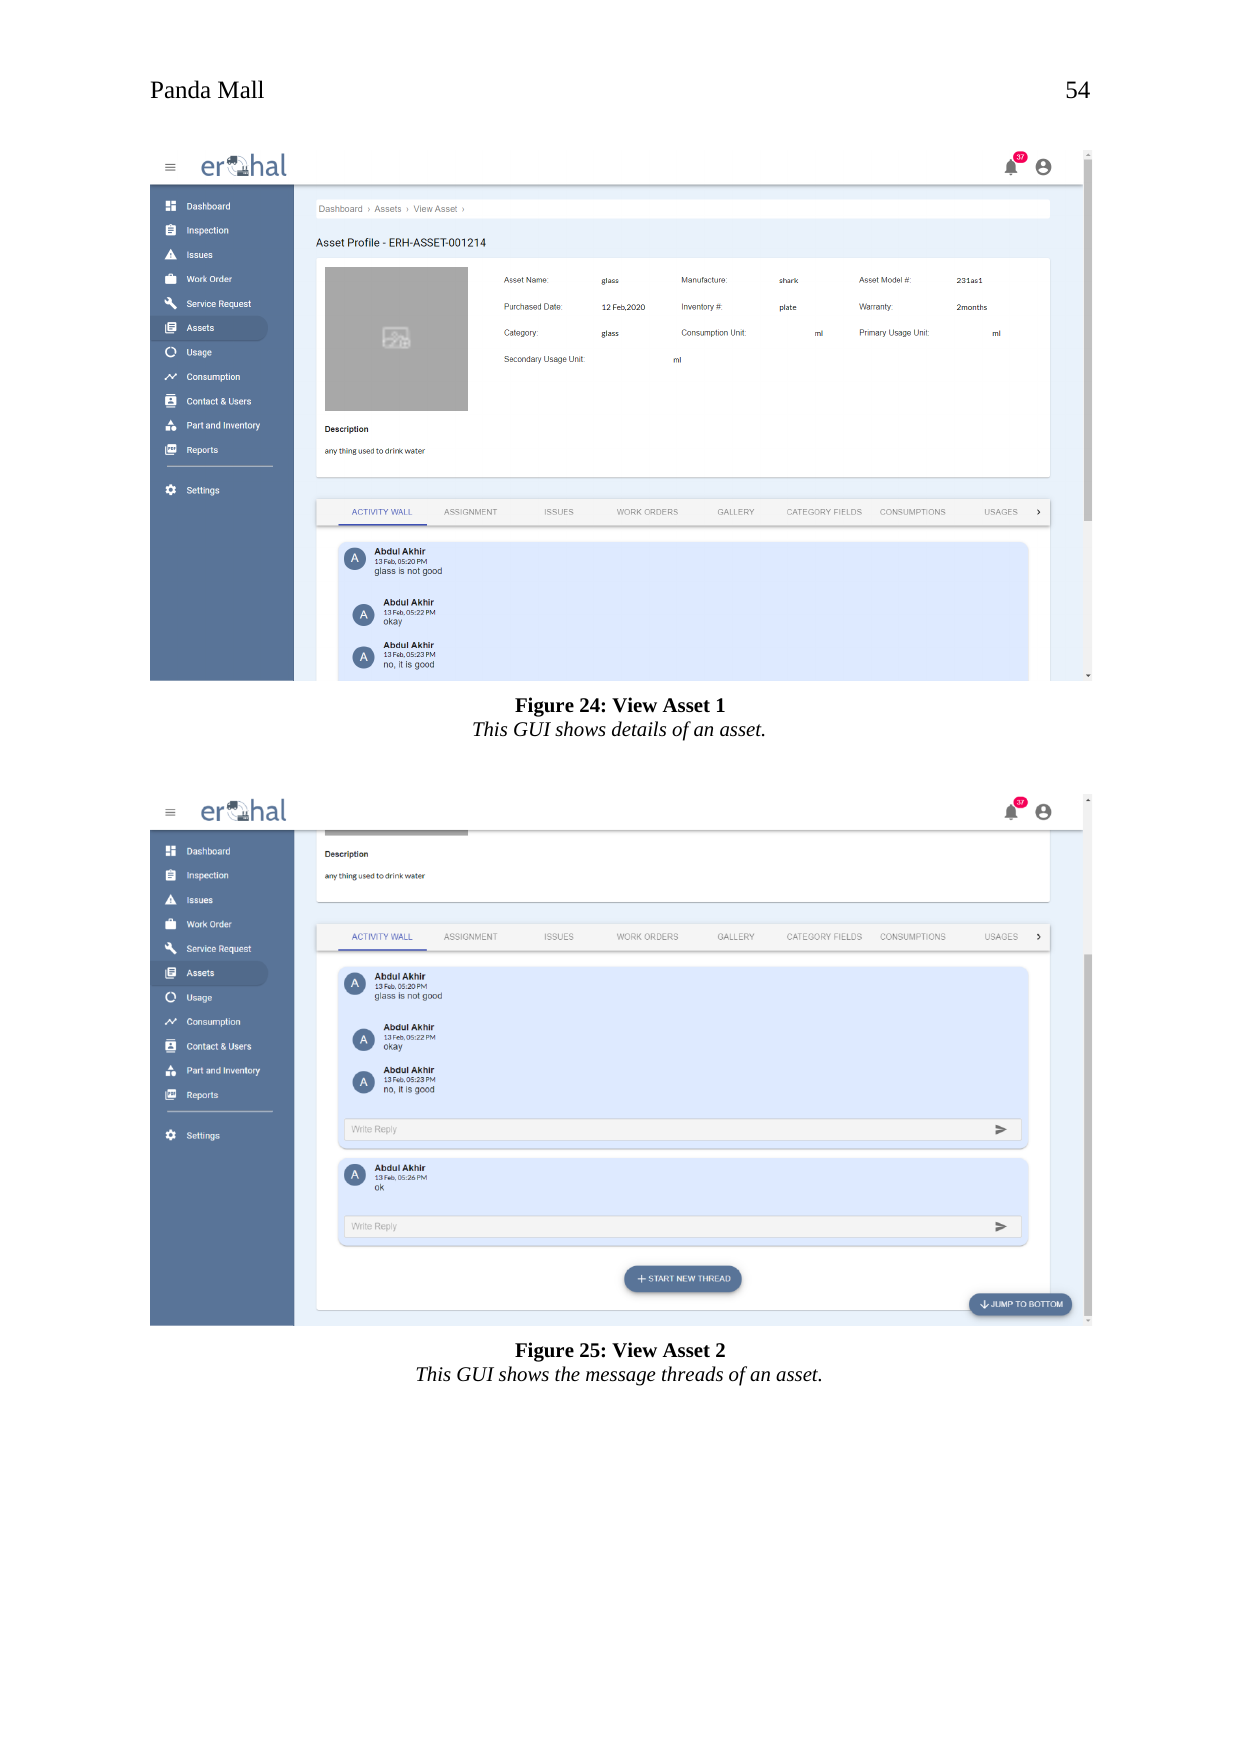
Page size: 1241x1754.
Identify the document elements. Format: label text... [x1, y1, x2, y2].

text Figure 25: View Asset 2 [150, 1338, 1090, 1362]
text Figure 24: View Asset 1 [150, 693, 1090, 717]
picture [150, 794, 1093, 1326]
text This GUI shows the message threads of an asset. [150, 1362, 1090, 1386]
picture [150, 150, 1093, 681]
text This GUI shows details of an asset. [150, 717, 1090, 741]
